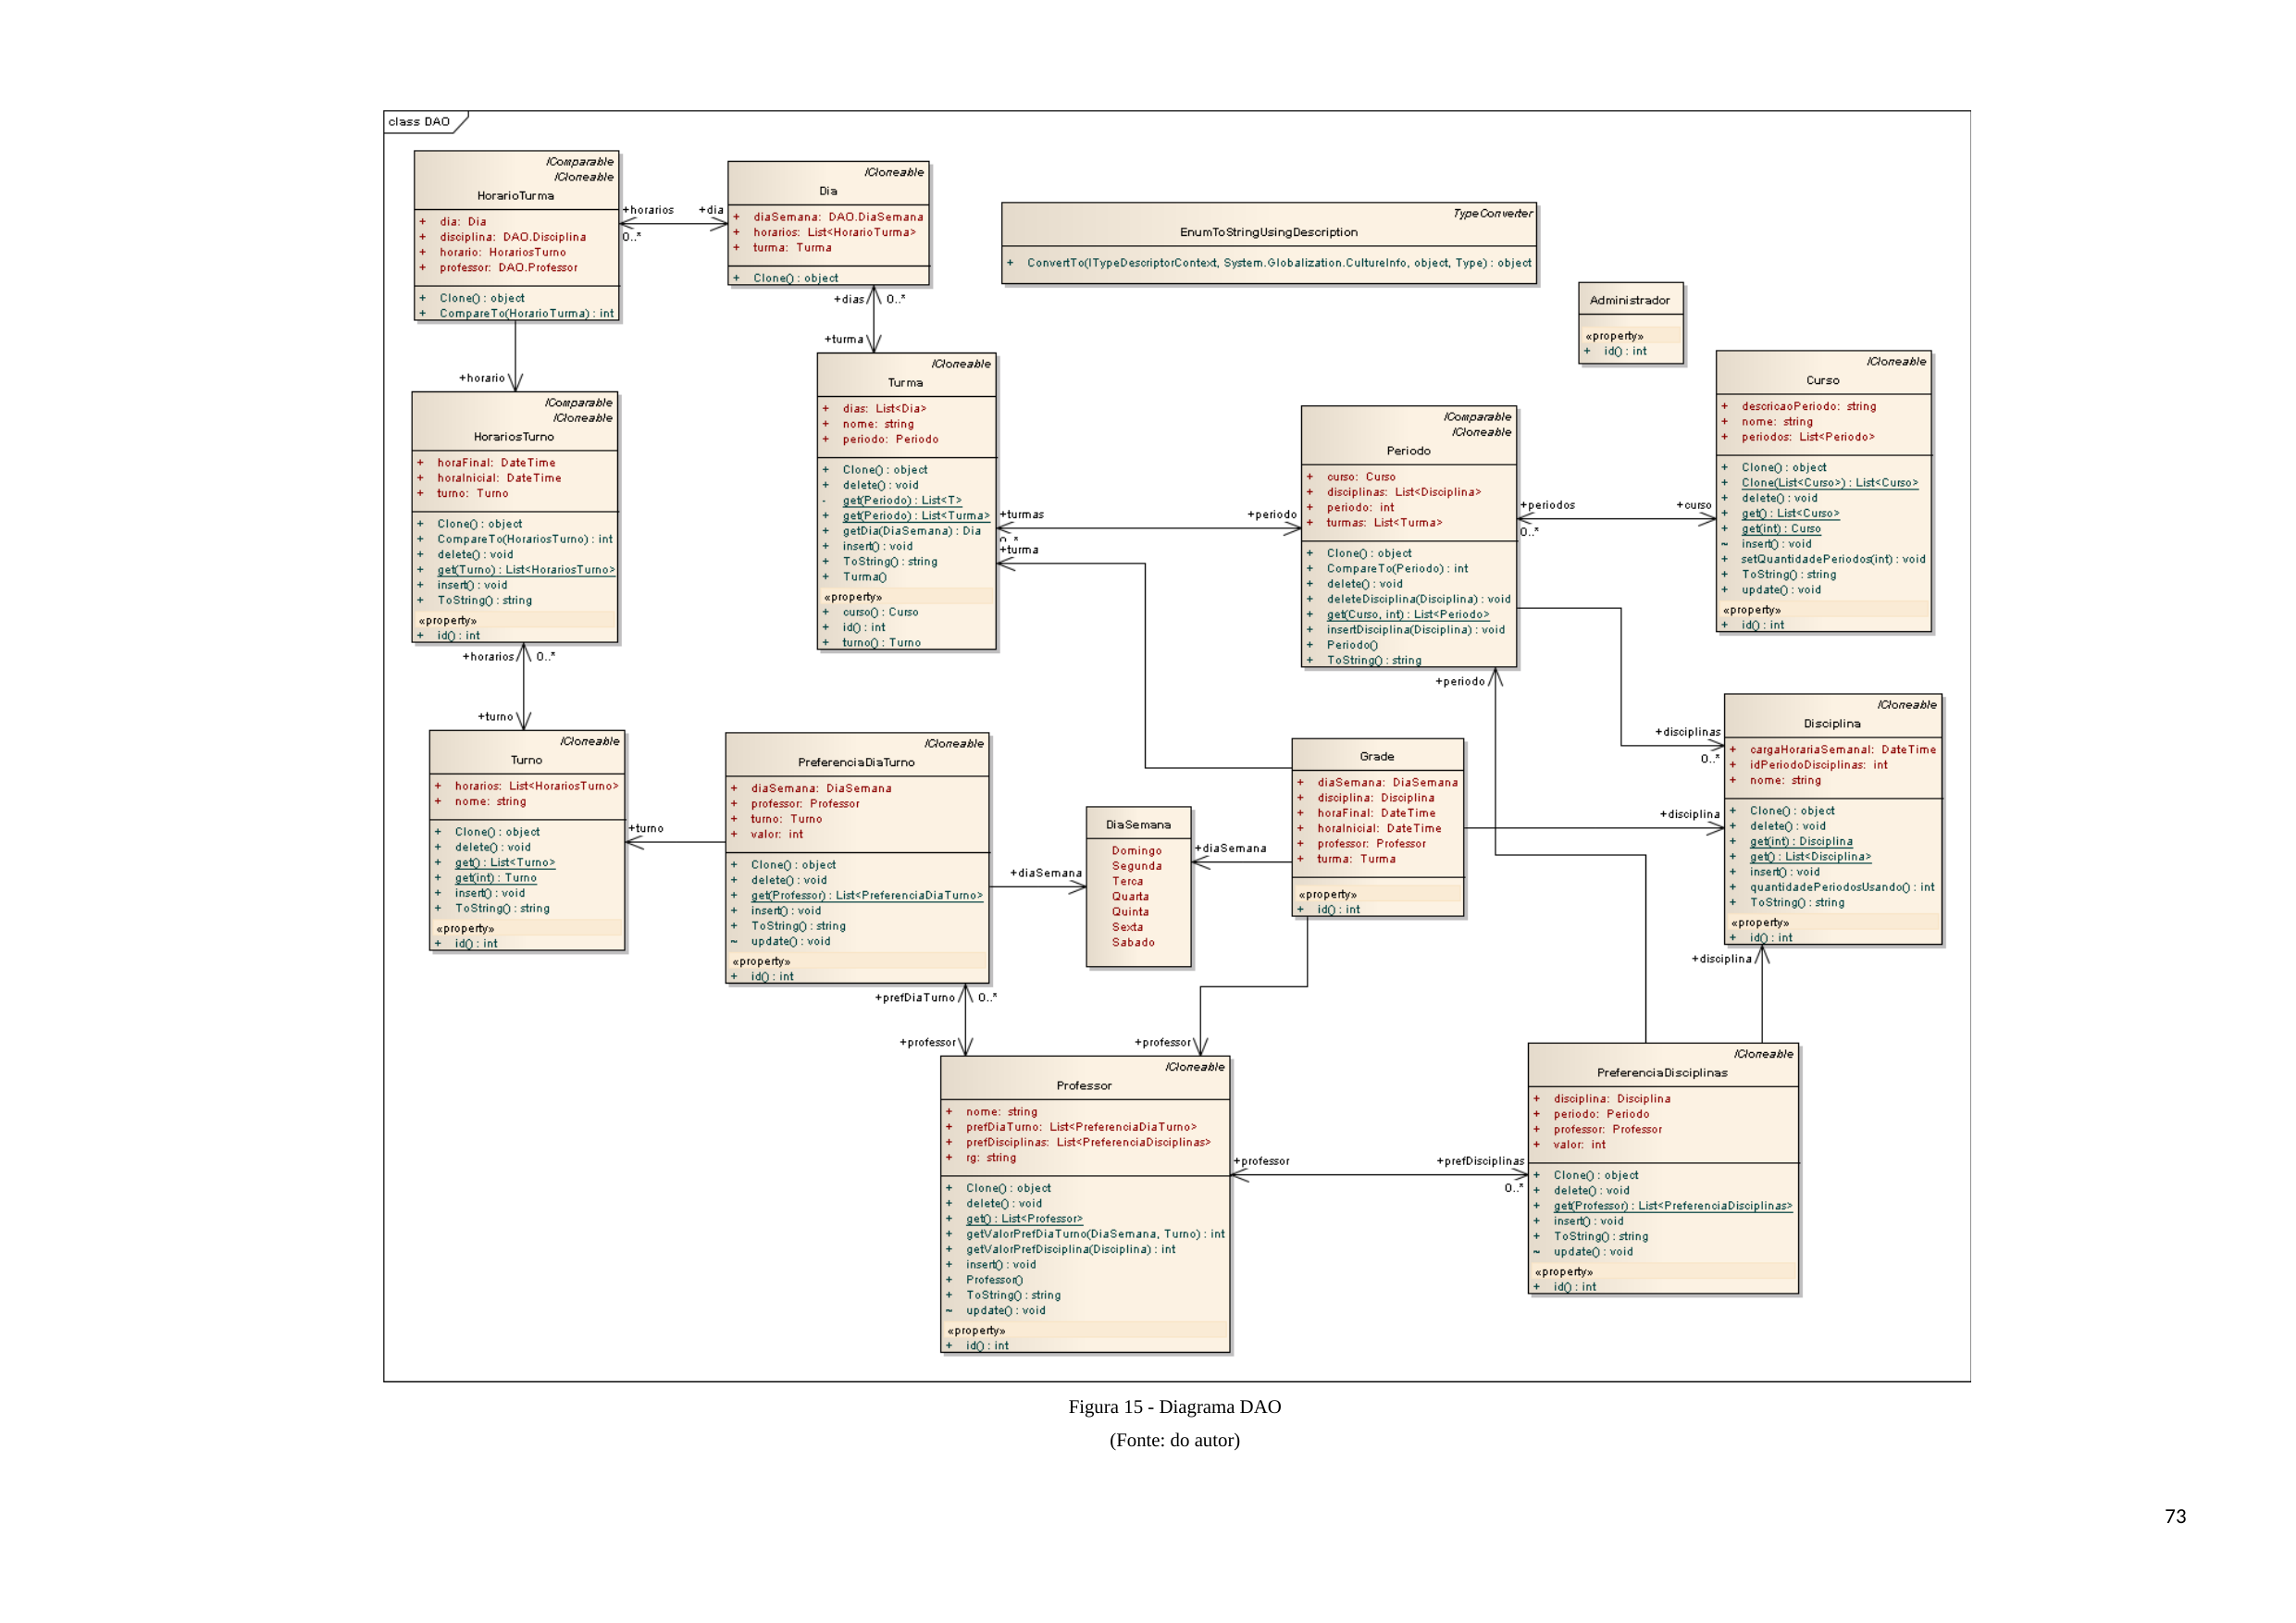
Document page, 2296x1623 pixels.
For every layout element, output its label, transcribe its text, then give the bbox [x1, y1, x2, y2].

picture [382, 109, 1971, 1382]
text (Fonte: do autor) [164, 1429, 2186, 1451]
text Figura 15 - Diagrama DAO [164, 1395, 2186, 1418]
